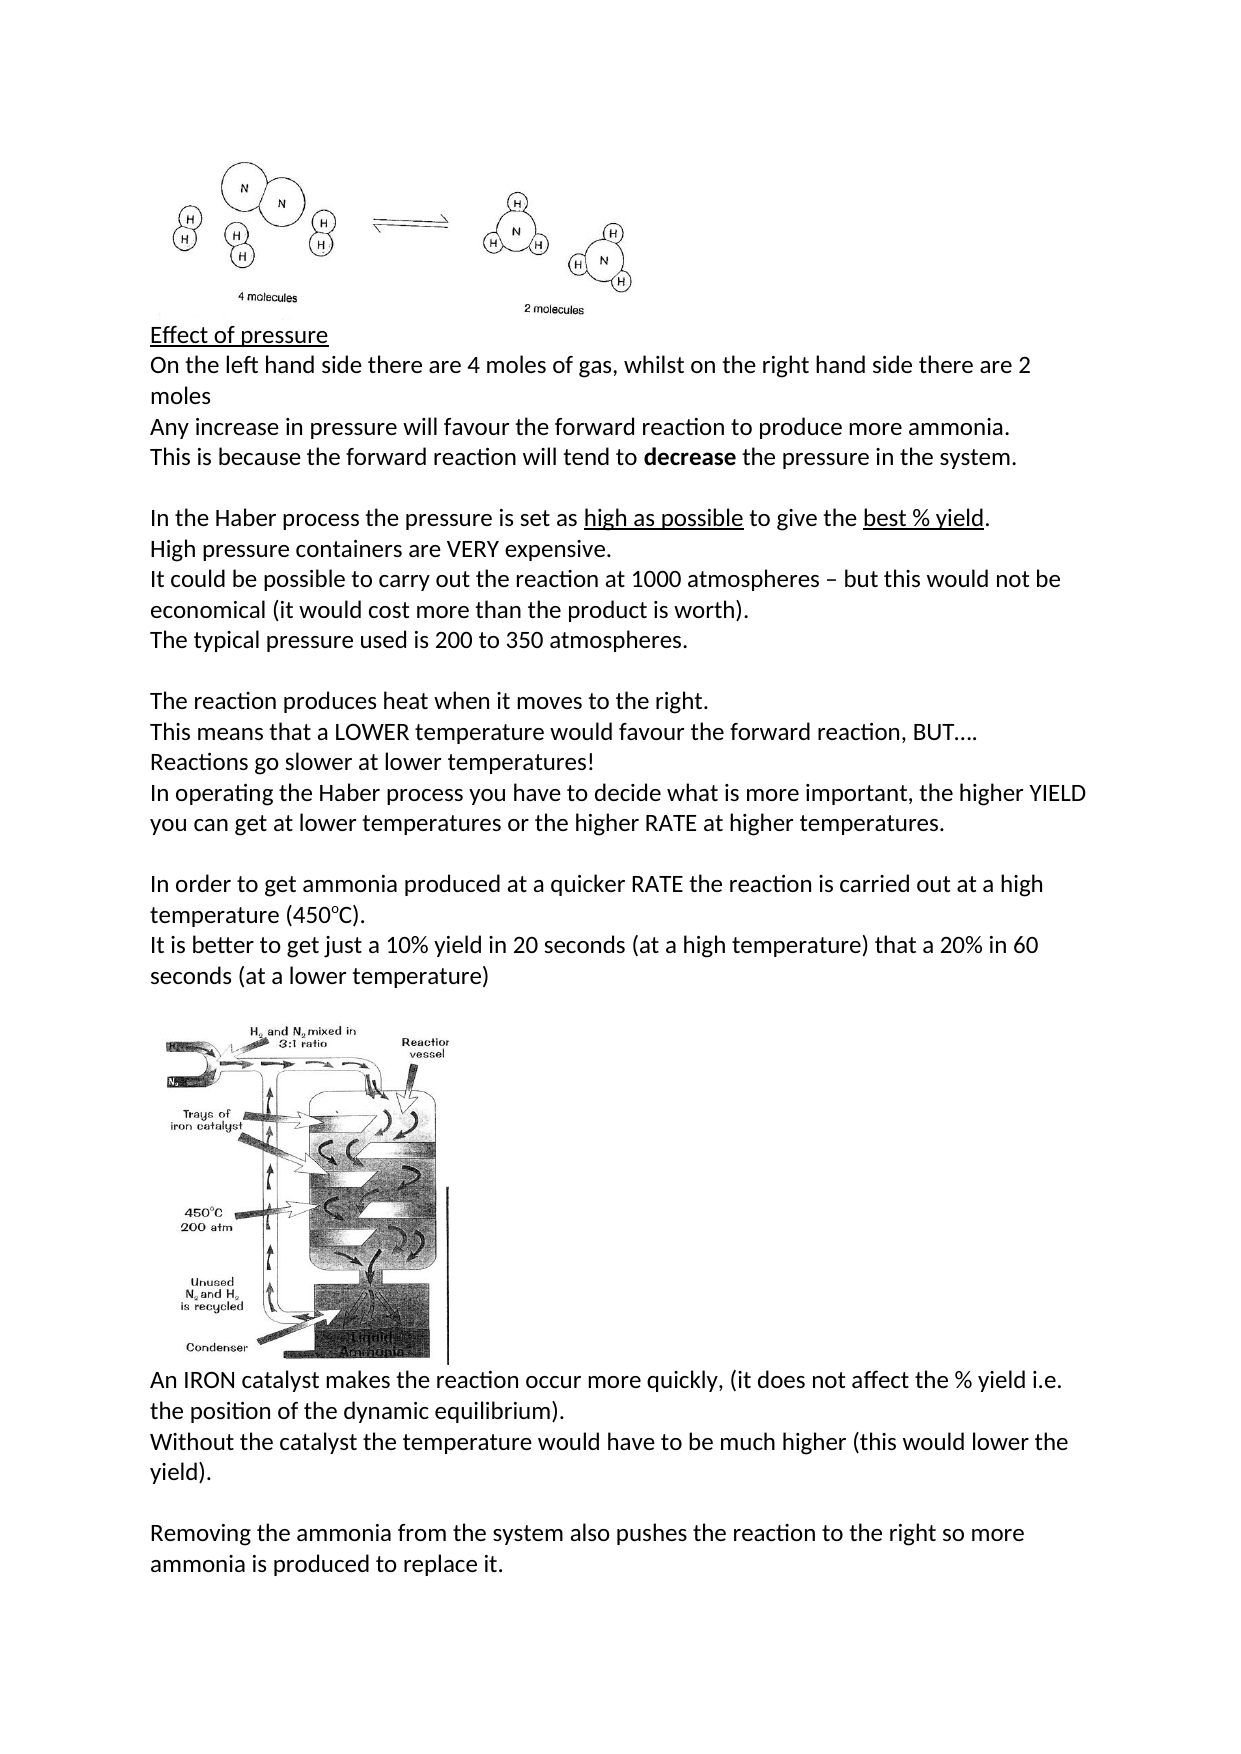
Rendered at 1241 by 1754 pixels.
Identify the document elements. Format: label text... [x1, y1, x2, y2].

text It is better to get just a 10% yield in 20 seconds (at a high temperature) that a 20% in 60 seconds (at a lower temperature) [150, 929, 1090, 991]
text This is because the forward reaction will tend to decrease the pressure in the system. [150, 441, 1090, 472]
text The reaction produces heat when it moves to the right. [150, 685, 1090, 716]
text In the Haber process the pressure is set as high as possible to give the best % yield. [150, 502, 1090, 533]
text Reactions go slower at lower temperatures! [150, 746, 1090, 777]
text Removing the ammonia from the system also pushes the reaction to the right so more ammonia is produced to replace it. [150, 1517, 1090, 1578]
text An IRON catalyst makes the reaction occur more quickly, (it does not affect the % yield i.e. the position of the dynamic equilibrium). [150, 1364, 1090, 1426]
picture [150, 1021, 449, 1365]
text It could be possible to carry out the reaction at 1000 atmospheres – but this would not be economical (it would cost more than the product is worth). [150, 563, 1090, 624]
picture [150, 150, 764, 320]
text High pressure containers are VERY expensive. [150, 533, 1090, 563]
text Effect of pressure [150, 319, 1090, 350]
text Any increase in pressure will favour the forward reaction to produce more ammonia. [150, 411, 1090, 441]
text The typical pressure used is 200 to 350 atmospheres. [150, 624, 1090, 655]
text This means that a LOWER temperature would favour the forward reaction, BUT…. [150, 716, 1090, 746]
text On the left hand side there are 4 moles of gas, whilst on the right hand side there are 2 moles [150, 350, 1090, 411]
text In order to get ammonia produced at a quicker RATE the reaction is carried out at a high temperature (450oC). [150, 868, 1090, 929]
text In operating the Haber process you have to decide what is more important, the higher YIELD you can get at lower temperatures or the higher RATE at higher temperatures. [150, 777, 1090, 838]
text Without the catalyst the temperature would have to be much higher (this would lower the yield). [150, 1426, 1090, 1487]
